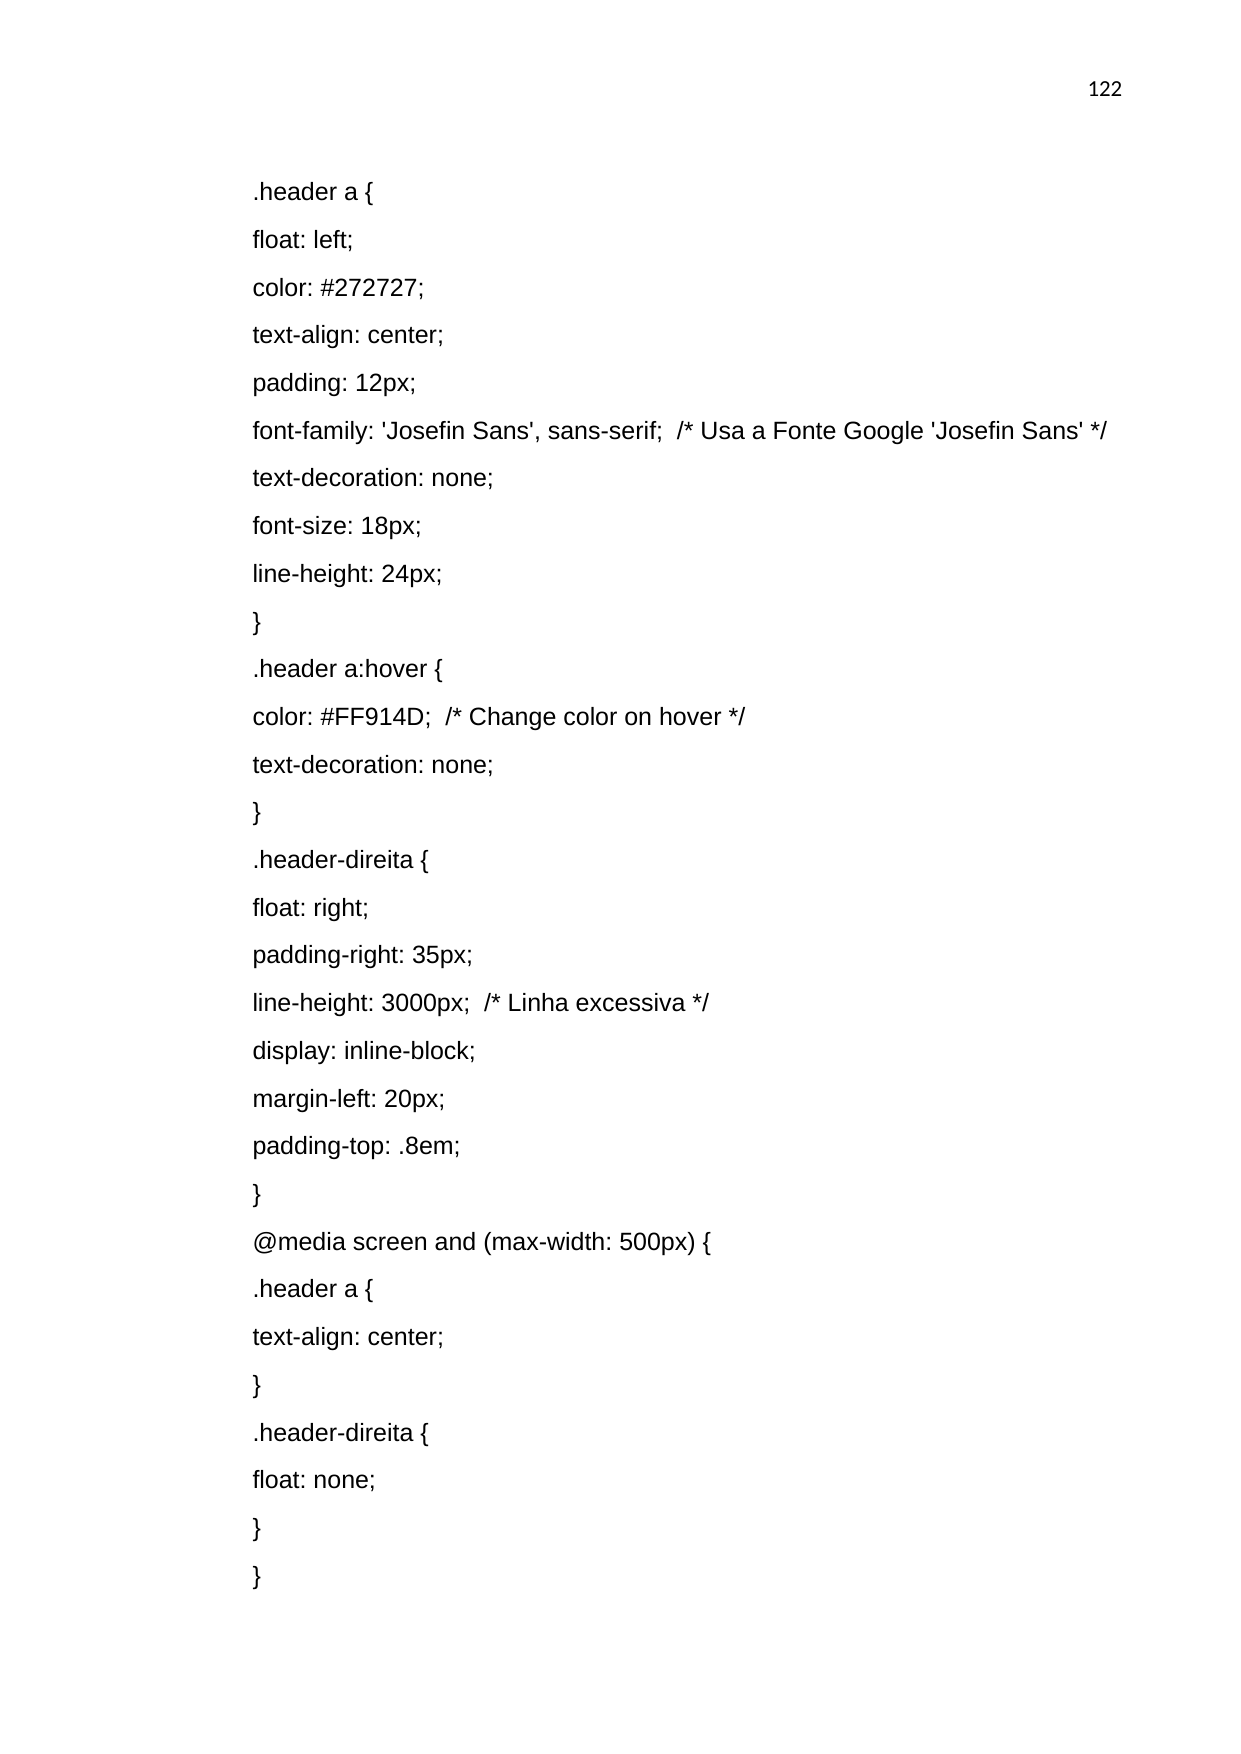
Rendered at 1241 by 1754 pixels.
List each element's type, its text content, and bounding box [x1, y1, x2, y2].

text font-size: 18px; [252, 511, 1122, 540]
text .header a:hover { [252, 654, 1122, 683]
text color: #272727; [252, 273, 1122, 301]
text float: none; [252, 1465, 1122, 1494]
text text-align: center; [252, 1322, 1122, 1351]
text } [252, 1513, 1122, 1542]
text margin-left: 20px; [252, 1084, 1122, 1112]
text font-family: 'Josefin Sans', sans-serif; /* Usa a Fonte Google 'Josefin Sans' */ [252, 416, 1122, 444]
text .header a { [252, 1274, 1122, 1303]
text line-height: 24px; [252, 559, 1122, 588]
text } [252, 1561, 1122, 1589]
text @media screen and (max-width: 500px) { [252, 1227, 1122, 1256]
text .header a { [252, 177, 1122, 206]
text padding-top: .8em; [252, 1131, 1122, 1160]
text padding-right: 35px; [252, 941, 1122, 969]
text .header-direita { [252, 1418, 1122, 1446]
text } [252, 607, 1122, 635]
text text-decoration: none; [252, 463, 1122, 492]
text } [252, 1370, 1122, 1399]
text text-align: center; [252, 320, 1122, 349]
text padding: 12px; [252, 368, 1122, 397]
text display: inline-block; [252, 1036, 1122, 1065]
text } [252, 797, 1122, 826]
text } [252, 1179, 1122, 1208]
text text-decoration: none; [252, 750, 1122, 778]
text float: right; [252, 893, 1122, 922]
text line-height: 3000px; /* Linha excessiva */ [252, 988, 1122, 1017]
text float: left; [252, 225, 1122, 254]
text .header-direita { [252, 845, 1122, 874]
text color: #FF914D; /* Change color on hover */ [252, 702, 1122, 731]
